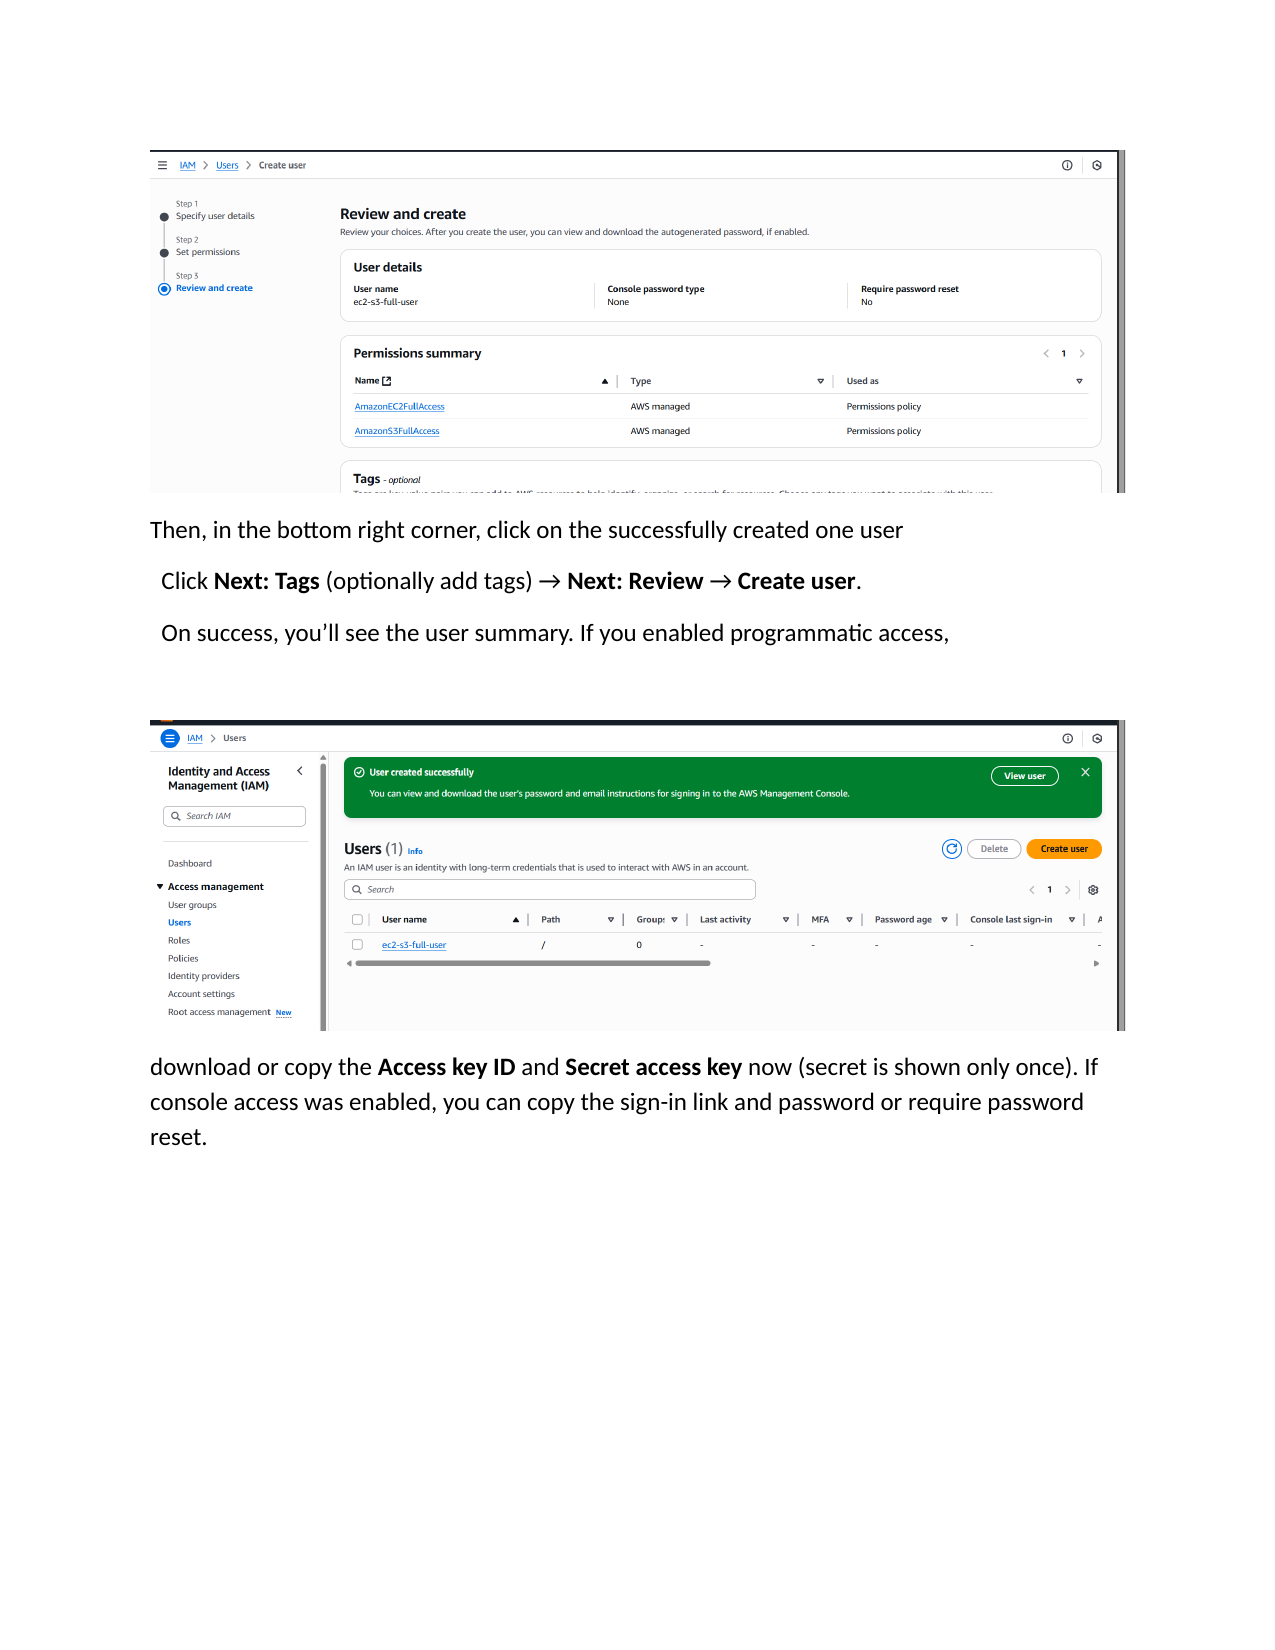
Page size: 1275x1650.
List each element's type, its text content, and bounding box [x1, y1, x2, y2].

text Click Next: Tags (optionally add tags) → Next: Review → Create user. [150, 565, 1125, 596]
picture [150, 720, 1125, 1031]
picture [150, 150, 1125, 493]
text On success, you’ll see the user summary. If you enabled programmatic access, [150, 617, 1125, 648]
text Then, in the bottom right corner, click on the successfully created one user [150, 514, 1125, 544]
text download or copy the Access key ID and Secret access key now (secret is shown only once). If console access was enabled, you can copy the sign-in link and password or require password reset. [150, 1051, 1125, 1152]
